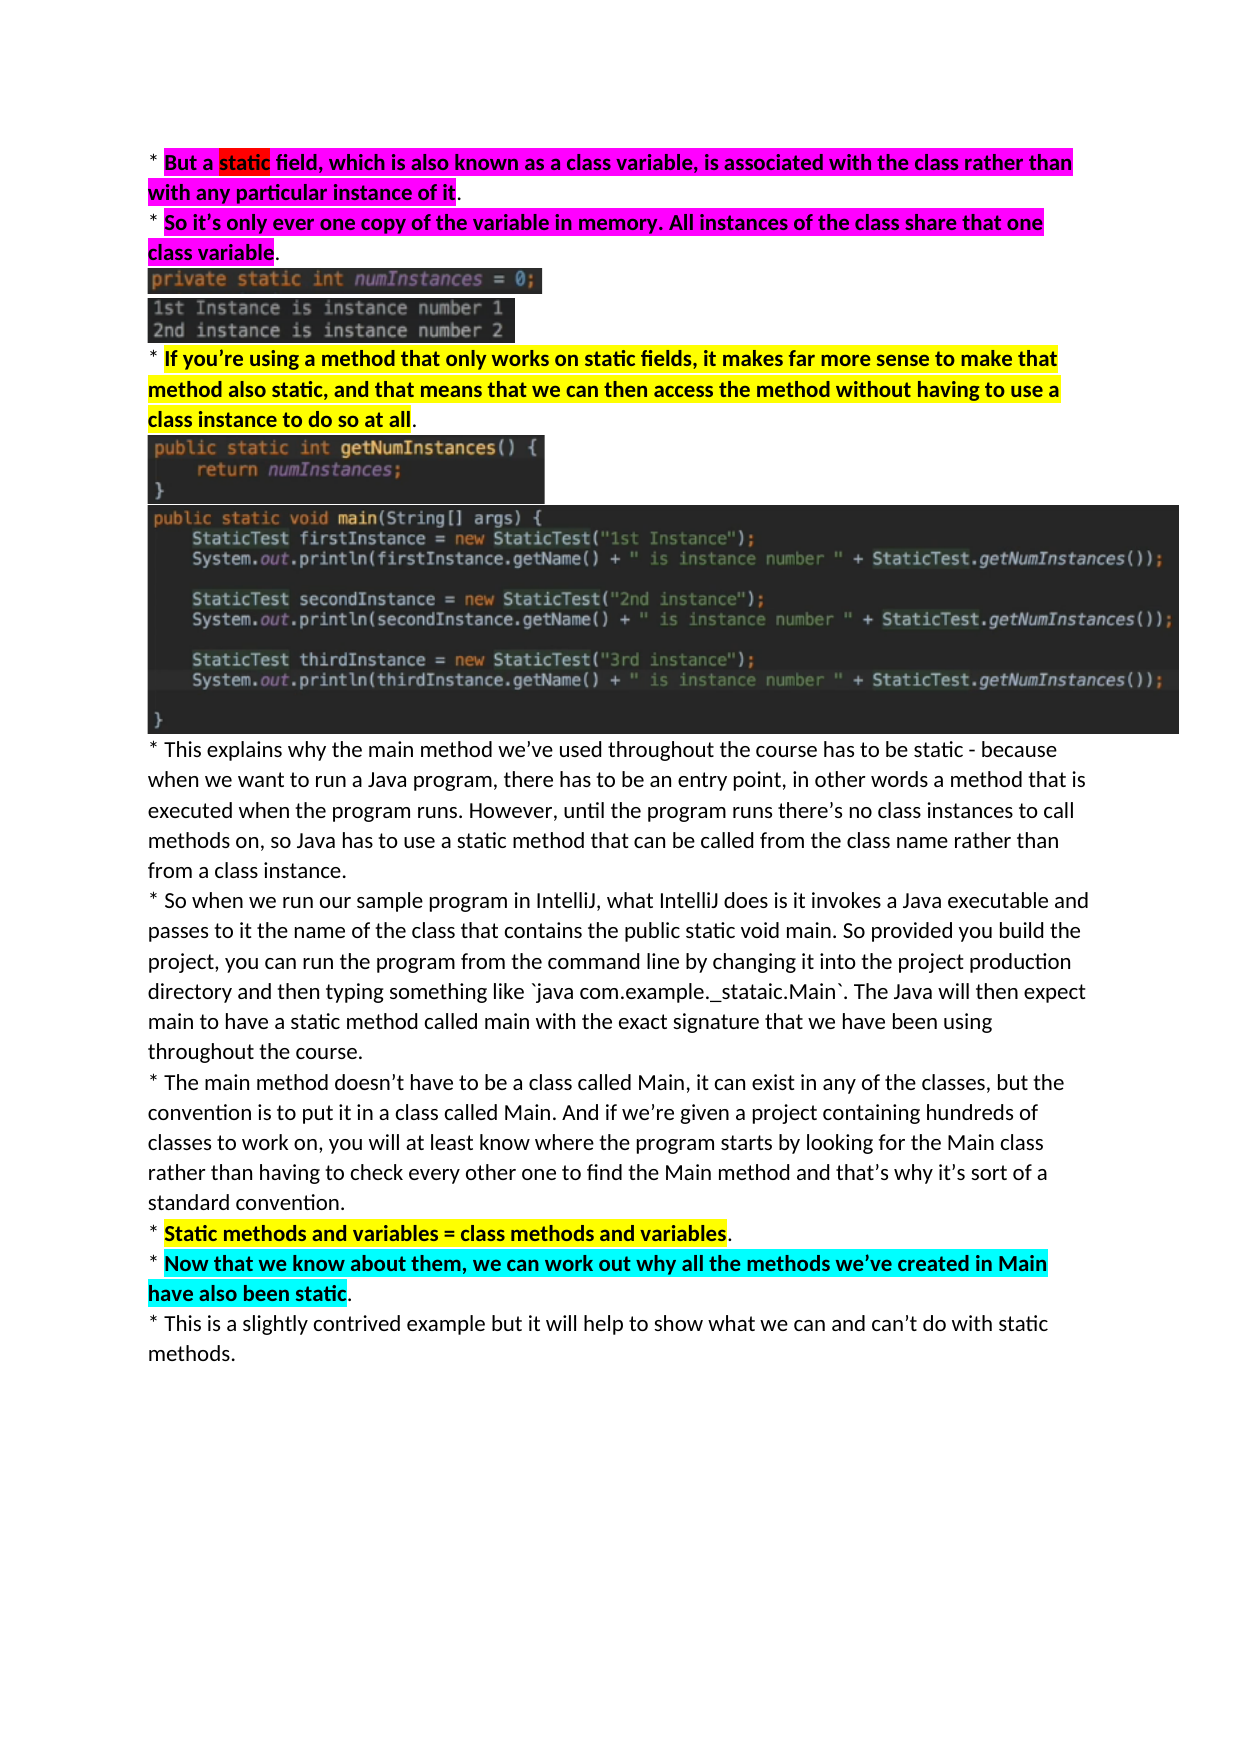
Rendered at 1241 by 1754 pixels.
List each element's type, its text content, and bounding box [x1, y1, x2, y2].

picture [147, 268, 543, 294]
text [148, 734, 1093, 1368]
picture [147, 298, 515, 343]
picture [147, 435, 545, 504]
picture [147, 505, 1179, 734]
